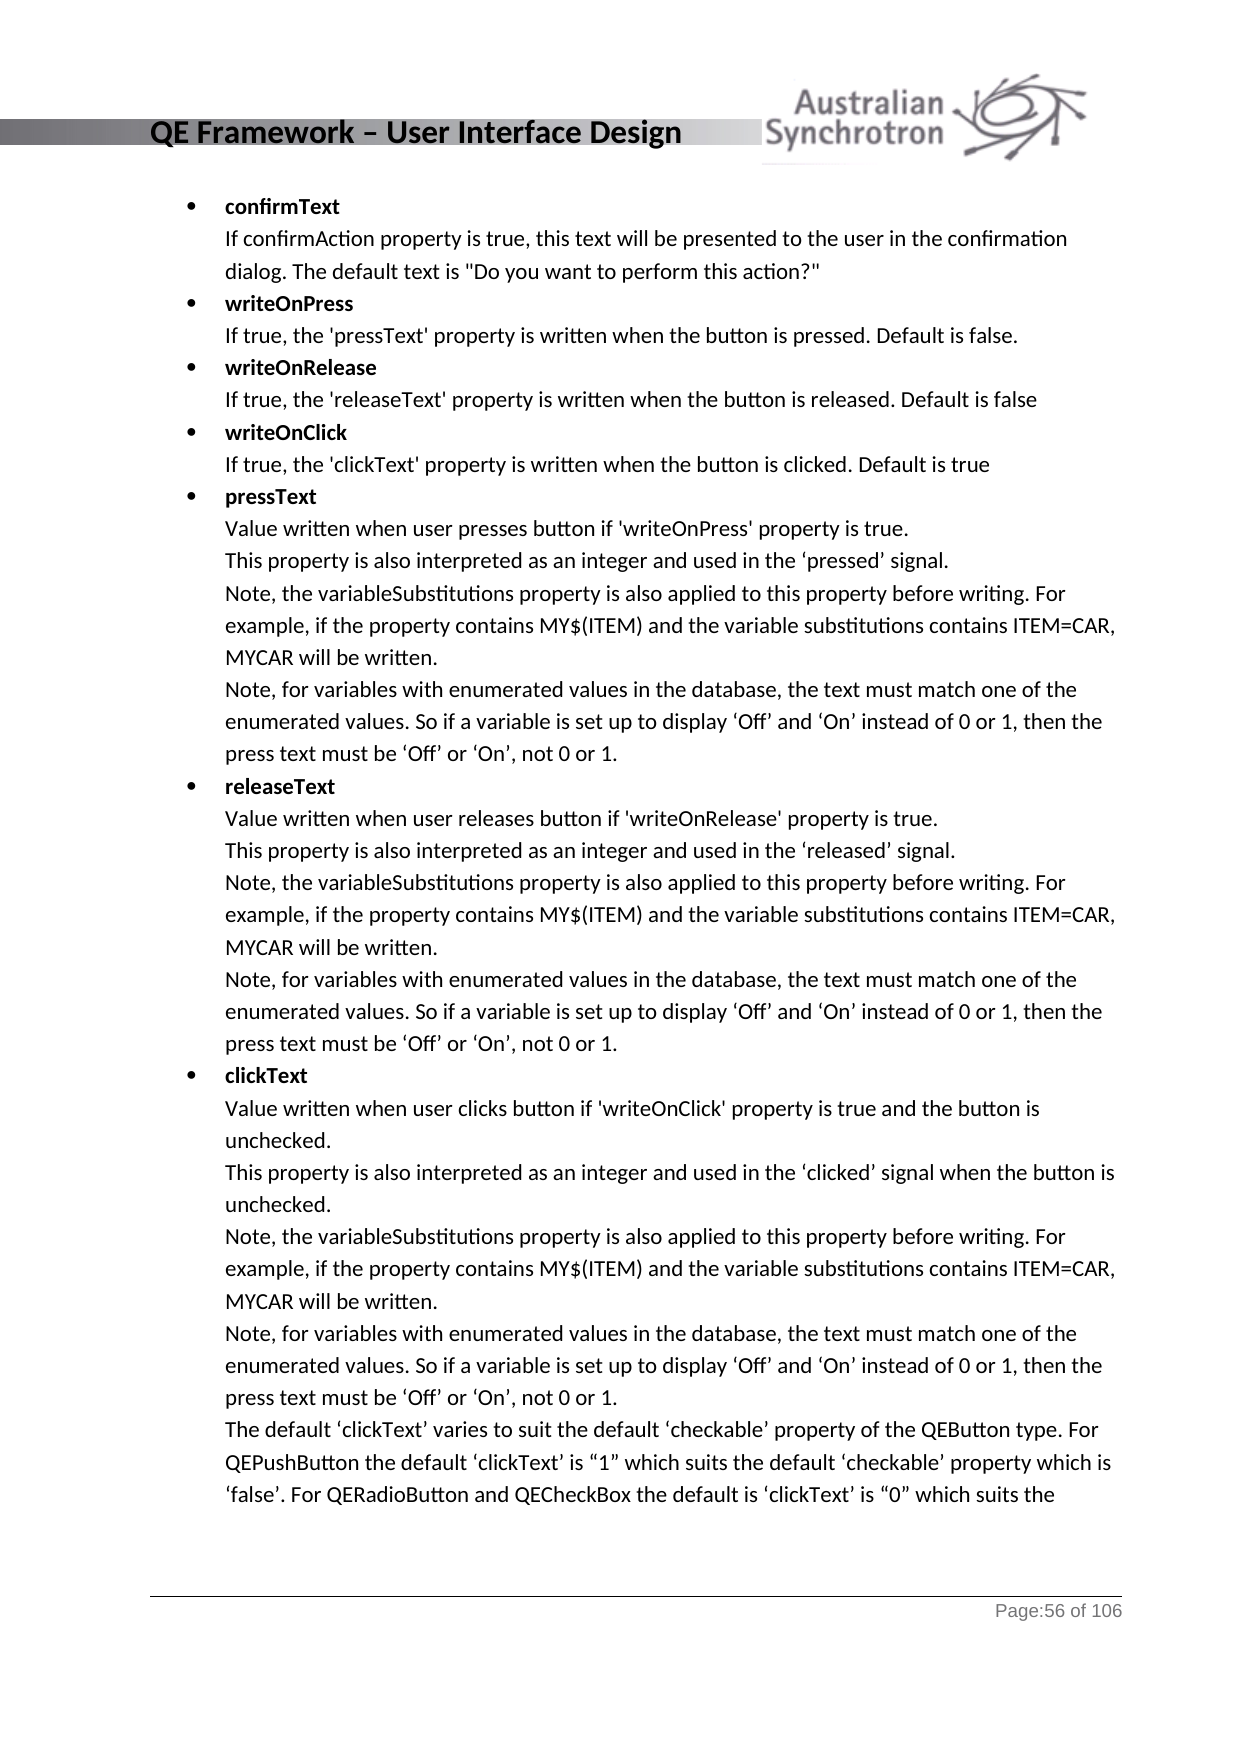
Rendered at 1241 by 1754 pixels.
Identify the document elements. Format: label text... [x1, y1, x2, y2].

picture [0, 73, 1090, 165]
list writeOnClick If true, the 'clickText' property is written when the button is clicked. Default is true [187, 418, 1122, 478]
list confirmText If confirmAction property is true, this text will be presented to the user in the confirmation dialog. The default text is "Do you want to perform this action?" [187, 192, 1122, 285]
list writeOnPress If true, the 'pressText' property is written when the button is pressed. Default is false. [187, 289, 1122, 349]
list releaseText Value written when user releases button if 'writeOnRelease' property is true. This property is also interpreted as an integer and used in the ‘released’ signal. Note, the variableSubstitutions property is also applied to this property before writing. For example, if the property contains MY$(ITEM) and the variable substitutions contains ITEM=CAR, MYCAR will be written. Note, for variables with enumerated values in the database, the text must match one of the enumerated values. So if a variable is set up to display ‘Off’ and ‘On’ instead of 0 or 1, then the press text must be ‘Off’ or ‘On’, not 0 or 1. [187, 772, 1122, 1057]
list pressText Value written when user presses button if 'writeOnPress' property is true. This property is also interpreted as an integer and used in the ‘pressed’ signal. Note, the variableSubstitutions property is also applied to this property before writing. For example, if the property contains MY$(ITEM) and the variable substitutions contains ITEM=CAR, MYCAR will be written. Note, for variables with enumerated values in the database, the text must match one of the enumerated values. So if a variable is set up to display ‘Off’ and ‘On’ instead of 0 or 1, then the press text must be ‘Off’ or ‘On’, not 0 or 1. [187, 482, 1122, 768]
list writeOnRelease If true, the 'releaseText' property is written when the button is released. Default is false [187, 353, 1122, 413]
picture [155, 125, 168, 140]
